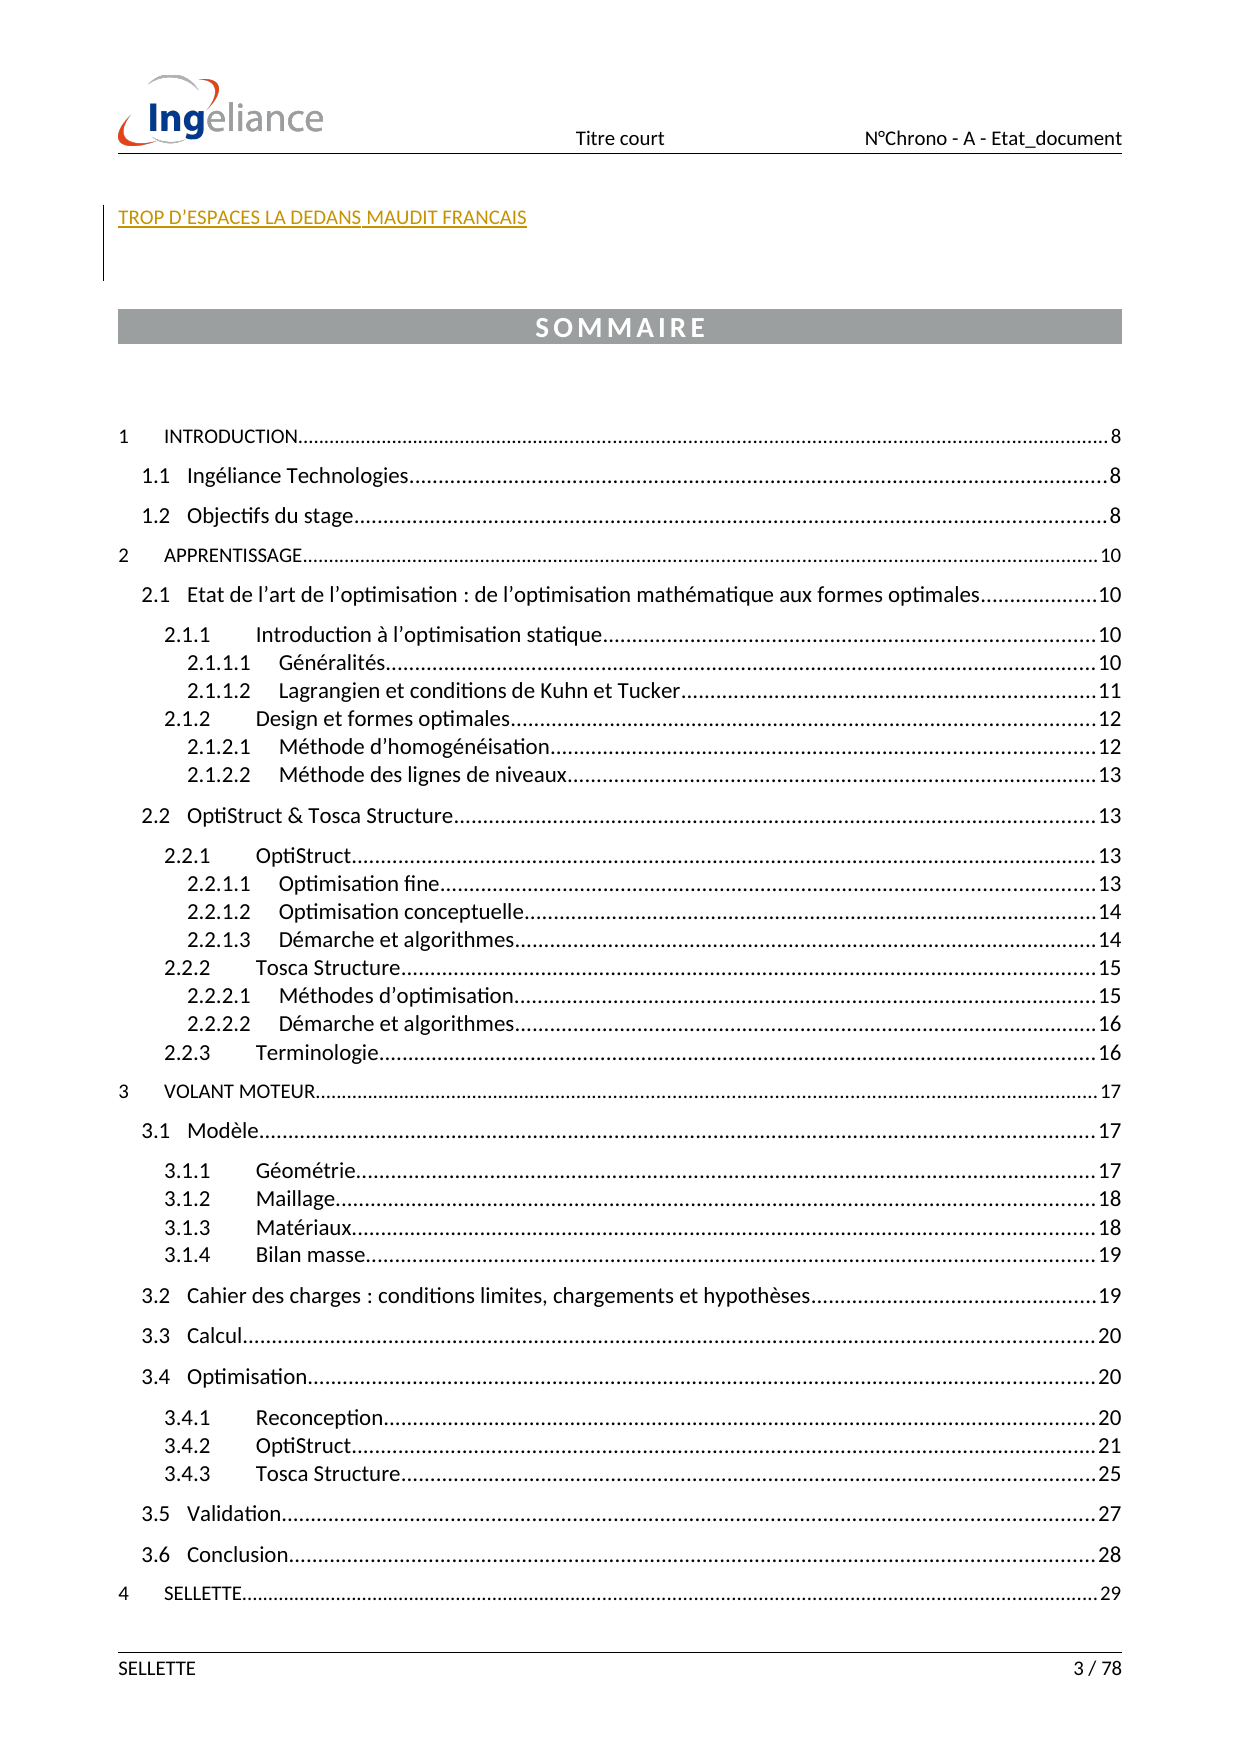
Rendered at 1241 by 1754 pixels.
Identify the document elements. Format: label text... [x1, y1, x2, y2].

text 2.2.1.1 Optimisation fine 13 [187, 869, 1122, 897]
text 3.1.2 Maillage 18 [164, 1184, 1122, 1213]
title SOMMAIRE [118, 309, 1122, 344]
text 2.2.2.2 Démarche et algorithmes 16 [187, 1009, 1122, 1038]
text 2.2.1.2 Optimisation conceptuelle 14 [187, 897, 1122, 926]
text 2.2.2.1 Méthodes d’optimisation 15 [187, 982, 1122, 1009]
text 2.1 Etat de l’art de l’optimisation : de l’optimisation mathématique aux formes optimales 10 [141, 580, 1122, 608]
text 2.2.2 Tosca Structure 15 [164, 953, 1122, 982]
text 3.4.1 Reconception 20 [164, 1403, 1122, 1431]
text 2.2.1 OptiStruct 13 [164, 841, 1122, 869]
text 2.1.1.2 Lagrangien et conditions de Kuhn et Tucker 11 [187, 676, 1122, 704]
text 3.4.3 Tosca Structure 25 [164, 1459, 1122, 1487]
text 2.1.2.2 Méthode des lignes de niveaux 13 [187, 760, 1122, 788]
text 1.1 Ingéliance Technologies 8 [141, 461, 1122, 489]
text 3.2 Cahier des charges : conditions limites, chargements et hypothèses 19 [141, 1281, 1122, 1309]
text 3.1.3 Matériaux 18 [164, 1213, 1122, 1241]
text 3.1.1 Géométrie 17 [164, 1157, 1122, 1184]
text 3.1.4 Bilan masse 19 [164, 1241, 1122, 1269]
text 3.6 Conclusion 28 [141, 1540, 1122, 1568]
text 3.1 Modèle 17 [141, 1116, 1122, 1144]
text 2.2.1.3 Démarche et algorithmes 14 [187, 926, 1122, 953]
text 2.1.1.1 Généralités 10 [187, 648, 1122, 676]
text 3.3 Calcul 20 [141, 1322, 1122, 1350]
picture [118, 75, 323, 146]
text 3.4 Optimisation 20 [141, 1362, 1122, 1390]
text 2.1.2.1 Méthode d’homogénéisation 12 [187, 732, 1122, 760]
text 1.2 Objectifs du stage 8 [141, 501, 1122, 529]
text 4 SELLETTE 29 [118, 1580, 1122, 1606]
text 1 INTRODUCTION 8 [118, 423, 1122, 448]
text 2 APPRENTISSAGE 10 [118, 542, 1122, 567]
text 3.5 Validation 27 [141, 1499, 1122, 1527]
text 3 VOLANT MOTEUR 17 [118, 1078, 1122, 1103]
text 3.4.2 OptiStruct 21 [164, 1431, 1122, 1459]
text 2.2 OptiStruct & Tosca Structure 13 [141, 801, 1122, 829]
text 2.1.1 Introduction à l’optimisation statique 10 [164, 620, 1122, 648]
text 2.1.2 Design et formes optimales 12 [164, 704, 1122, 732]
text 2.2.3 Terminologie 16 [164, 1038, 1122, 1066]
